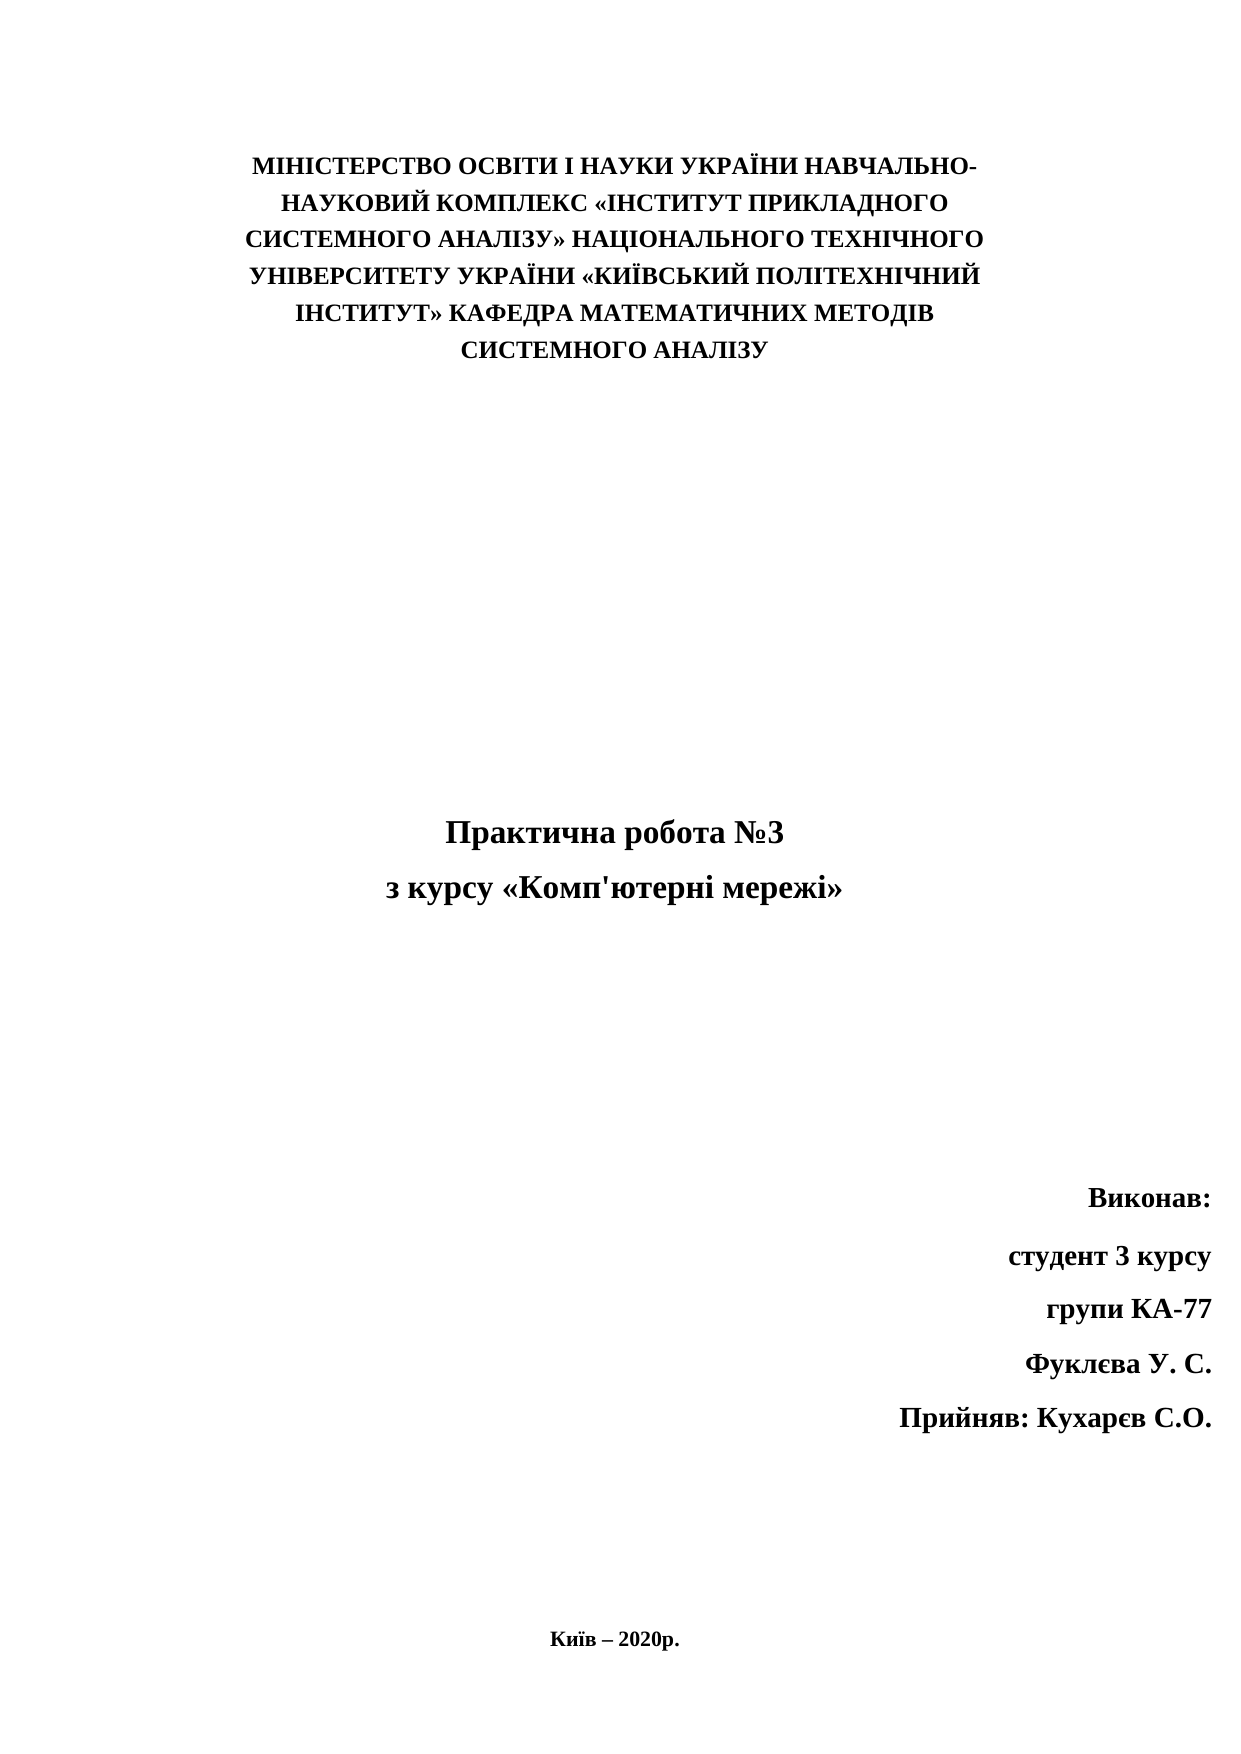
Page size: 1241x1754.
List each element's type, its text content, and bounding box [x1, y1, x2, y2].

text МІНІСТЕРСТВО ОСВІТИ І НАУКИ УКРАЇНИ НАВЧАЛЬНО-НАУКОВИЙ КОМПЛЕКС «ІНСТИТУТ ПРИКЛАДНОГО СИСТЕМНОГО АНАЛІЗУ» НАЦІОНАЛЬНОГО ТЕХНІЧНОГО УНІВЕРСИТЕТУ УКРАЇНИ «КИЇВСЬКИЙ ПОЛІТЕХНІЧНИЙ ІНСТИТУТ» КАФЕДРА МАТЕМАТИЧНИХ МЕТОДІВ СИСТЕМНОГО АНАЛІЗУ [221, 151, 1008, 363]
text групи КА-77 [986, 1292, 1212, 1325]
text Виконав: студент 3 курсу [388, 1156, 1211, 1271]
text Прийняв: Кухарєв С.О. [840, 1400, 1212, 1434]
text Київ – 2020р. [550, 1626, 1150, 1651]
text Практична робота №3 [150, 812, 1079, 851]
text Фуклєва У. С. [975, 1346, 1212, 1380]
text з курсу «Комп'ютерні мережі» [150, 867, 1079, 906]
